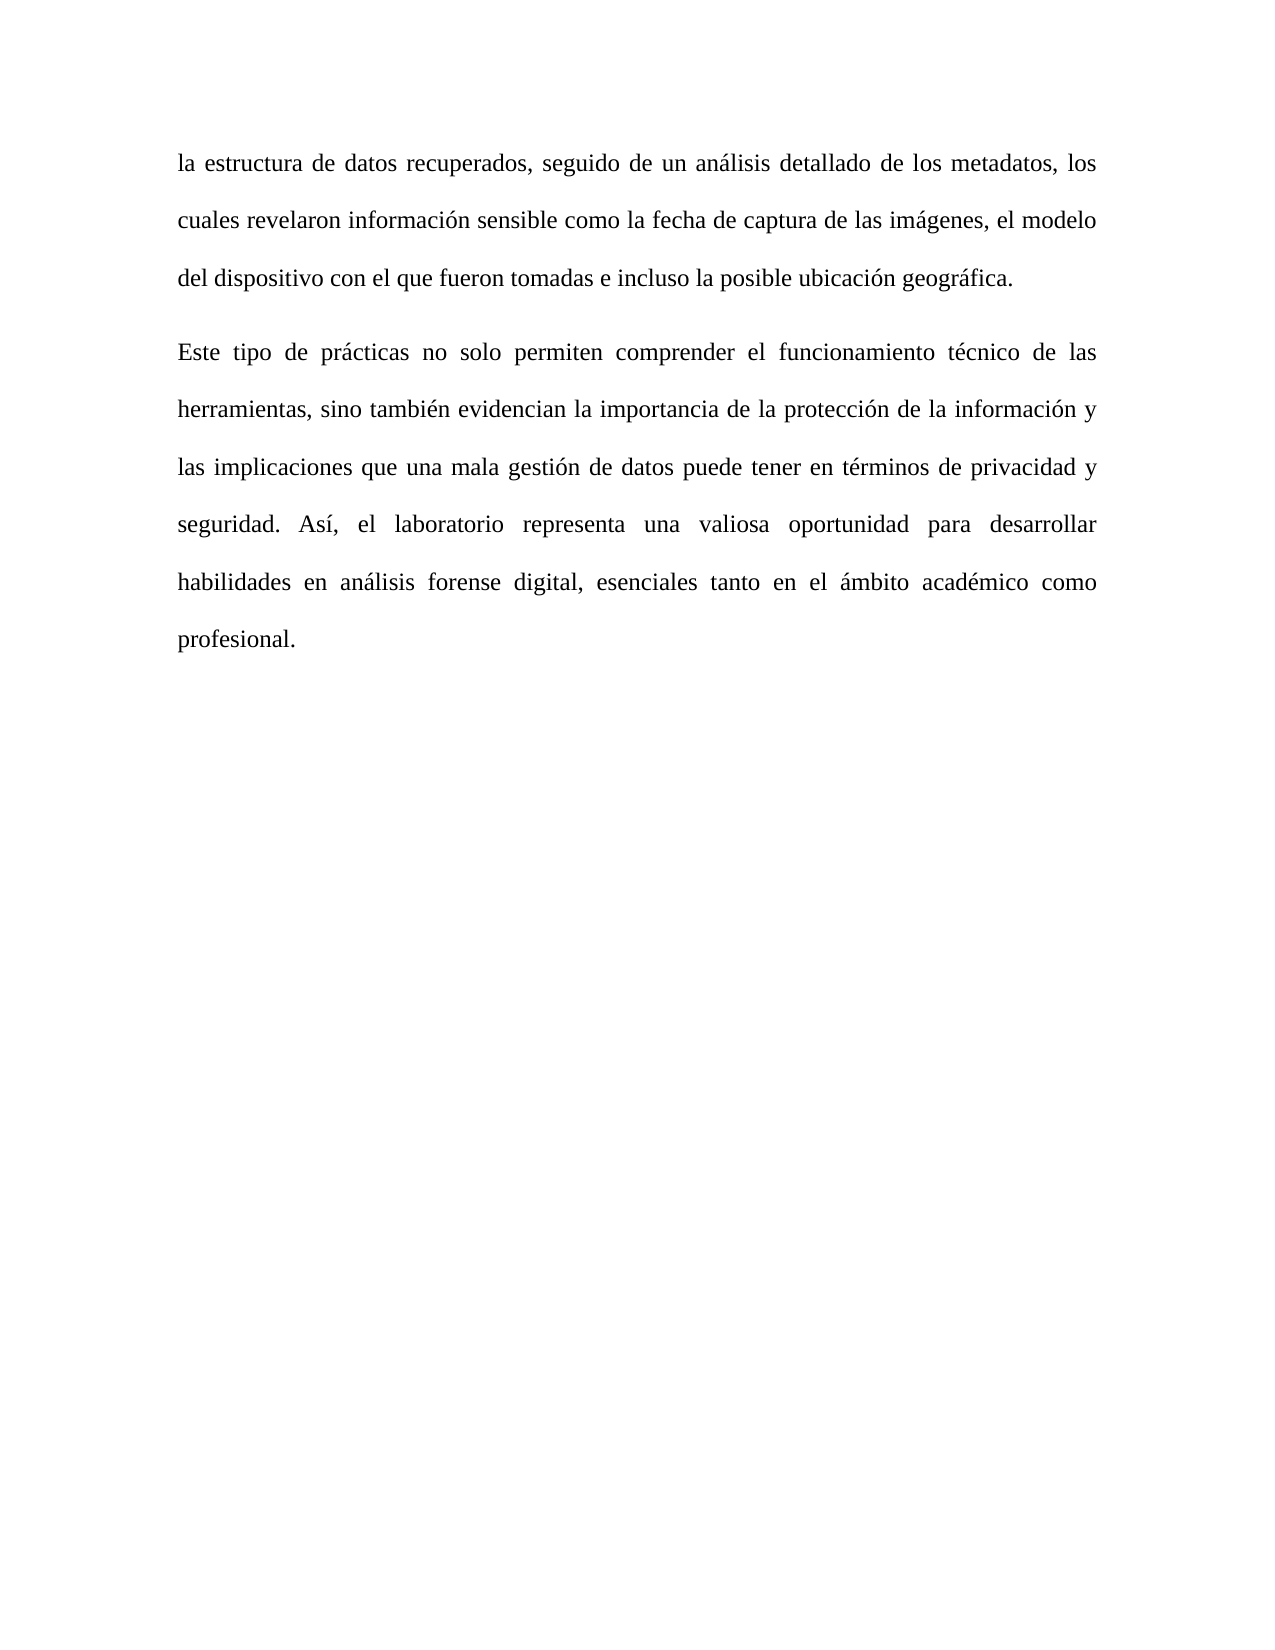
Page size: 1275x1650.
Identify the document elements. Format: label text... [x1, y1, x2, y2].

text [177, 148, 1098, 291]
text Este tipo de prácticas no solo permiten comprender el funcionamiento técnico de las herramientas, sino también evidencian la importancia de la protección de la información y las implicaciones que una mala gestión de datos puede tener en términos de privacidad y seguridad. Así, el laboratorio representa una valiosa oportunidad para desarrollar habilidades en análisis forense digital, esenciales tanto en el ámbito académico como profesional. [177, 337, 1098, 653]
